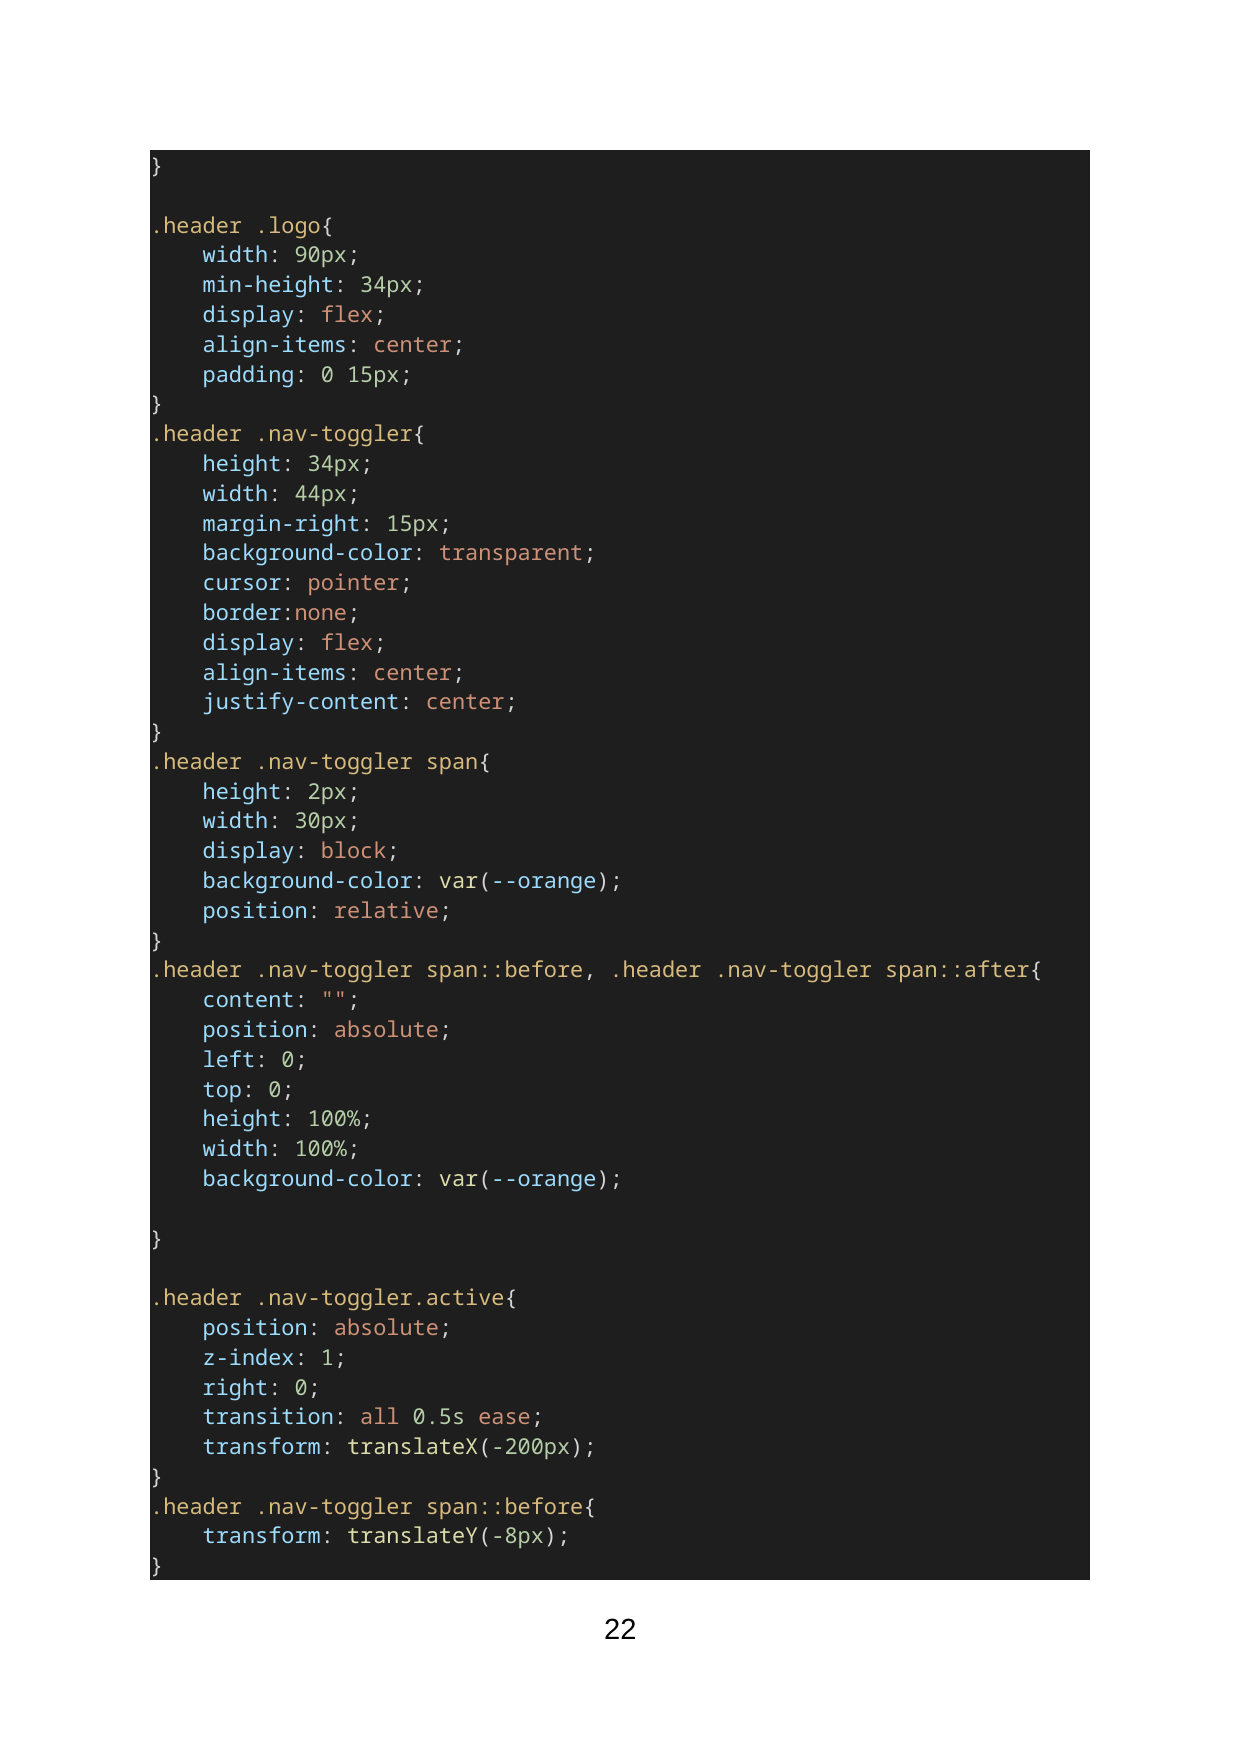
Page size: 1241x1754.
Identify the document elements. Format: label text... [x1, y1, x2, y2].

text position: absolute; [150, 1014, 1090, 1044]
text background-color: var(--orange); [150, 865, 1090, 895]
text min-height: 34px; [150, 269, 1090, 299]
text .header .nav-toggler span{ [150, 746, 1090, 776]
text height: 2px; [150, 776, 1090, 805]
text } [150, 1222, 1090, 1252]
text right: 0; [150, 1371, 1090, 1401]
text .header .nav-toggler{ [150, 418, 1090, 448]
text top: 0; [150, 1073, 1090, 1103]
text width: 44px; [150, 478, 1090, 507]
text width: 100%; [150, 1133, 1090, 1163]
text height: 100%; [150, 1103, 1090, 1133]
text .header .nav-toggler span::before, .header .nav-toggler span::after{ [150, 954, 1090, 984]
text width: 30px; [150, 805, 1090, 835]
text } [150, 1550, 1090, 1580]
text .header .nav-toggler.active{ [150, 1282, 1090, 1312]
text padding: 0 15px; [150, 358, 1090, 388]
text margin-right: 15px; [150, 507, 1090, 537]
text } [150, 388, 1090, 418]
text background-color: var(--orange); [150, 1163, 1090, 1193]
text border:none; [150, 597, 1090, 627]
text } [150, 924, 1090, 954]
text left: 0; [150, 1044, 1090, 1073]
text } [150, 716, 1090, 746]
text justify-content: center; [150, 686, 1090, 716]
text .header .logo{ [150, 209, 1090, 239]
text height: 34px; [150, 448, 1090, 478]
text position: absolute; [150, 1312, 1090, 1342]
text transform: translateX(-200px); [150, 1431, 1090, 1461]
text transition: all 0.5s ease; [150, 1401, 1090, 1431]
text align-items: center; [150, 329, 1090, 358]
text transform: translateY(-8px); [150, 1520, 1090, 1550]
text display: flex; [150, 627, 1090, 656]
text content: ""; [150, 984, 1090, 1014]
text } [150, 1461, 1090, 1491]
text } [150, 150, 1090, 180]
text z-index: 1; [150, 1342, 1090, 1371]
text display: flex; [150, 299, 1090, 329]
text cursor: pointer; [150, 567, 1090, 597]
text align-items: center; [150, 656, 1090, 686]
text background-color: transparent; [150, 537, 1090, 567]
text .header .nav-toggler span::before{ [150, 1491, 1090, 1520]
text display: block; [150, 835, 1090, 865]
text width: 90px; [150, 239, 1090, 269]
text position: relative; [150, 895, 1090, 924]
